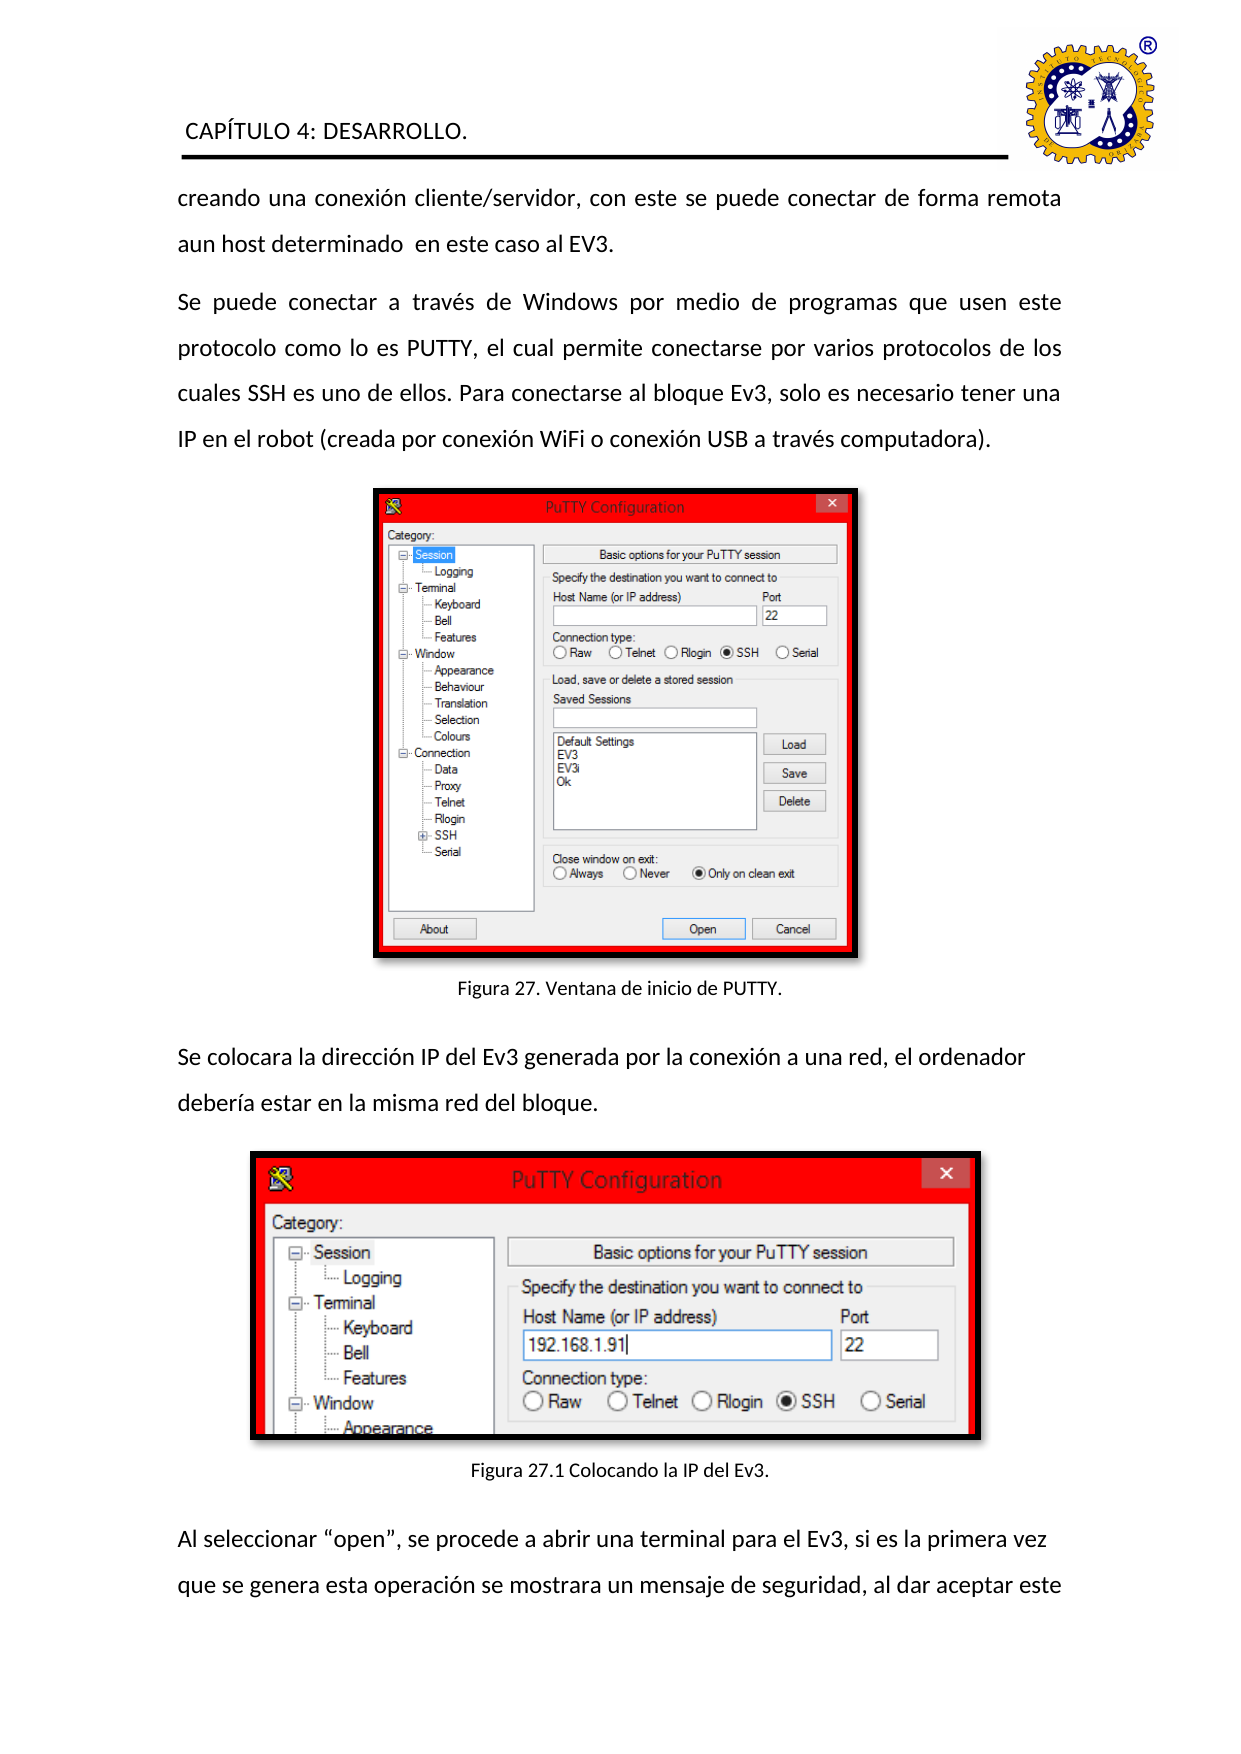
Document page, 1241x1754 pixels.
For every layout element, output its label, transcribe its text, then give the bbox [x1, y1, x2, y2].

picture [996, 27, 1179, 171]
picture [379, 494, 852, 952]
text Se puede conectar a través de Windows por medio de programas que usen este protocolo como lo es PUTTY, el cual permite conectarse por varios protocolos de los cuales SSH es uno de ellos. Para conectarse al bloque Ev3, solo es necesario tener una IP en el robot (creada por conexión WiFi o conexión USB a través computadora). [177, 286, 1063, 454]
text Se colocara la dirección IP del Ev3 generada por la conexión a una red, el ordenador debería estar en la misma red del bloque. [177, 1041, 1063, 1117]
picture [256, 1158, 975, 1434]
